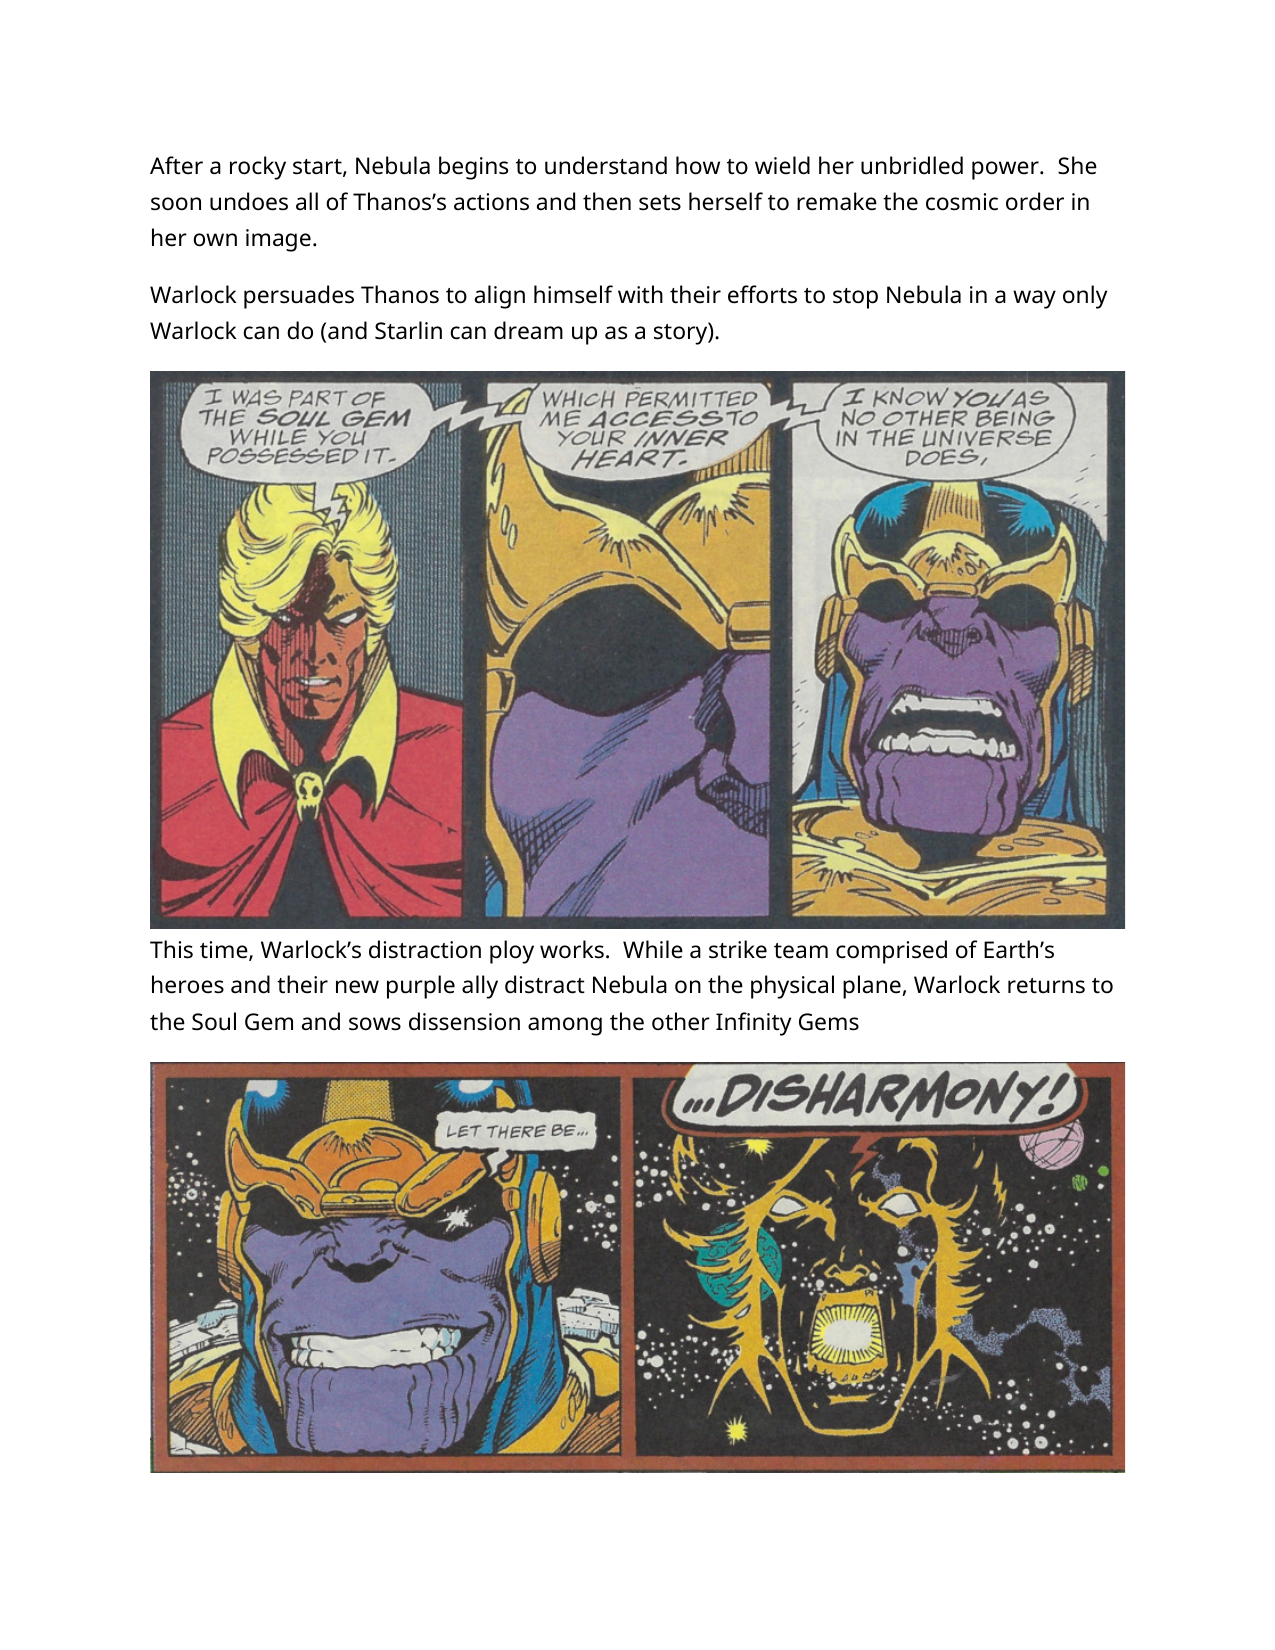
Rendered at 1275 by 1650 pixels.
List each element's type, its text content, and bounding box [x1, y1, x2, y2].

text Warlock persuades Thanos to align himself with their efforts to stop Nebula in a way only Warlock can do (and Starlin can dream up as a story). [150, 279, 1125, 346]
text This time, Warlock’s distraction ploy works. While a strike team comprised of Earth’s heroes and their new purple ally distract Nebula on the physical plane, Warlock returns to the Soul Gem and sows dissension among the other Infinity Gems [150, 929, 1125, 1037]
picture [150, 371, 1125, 929]
picture [150, 1062, 1125, 1473]
text After a rocky start, Nebula begins to understand how to wield her unbridled power. She soon undoes all of Thanos’s actions and then sets herself to remake the cosmic order in her own image. [150, 150, 1125, 253]
